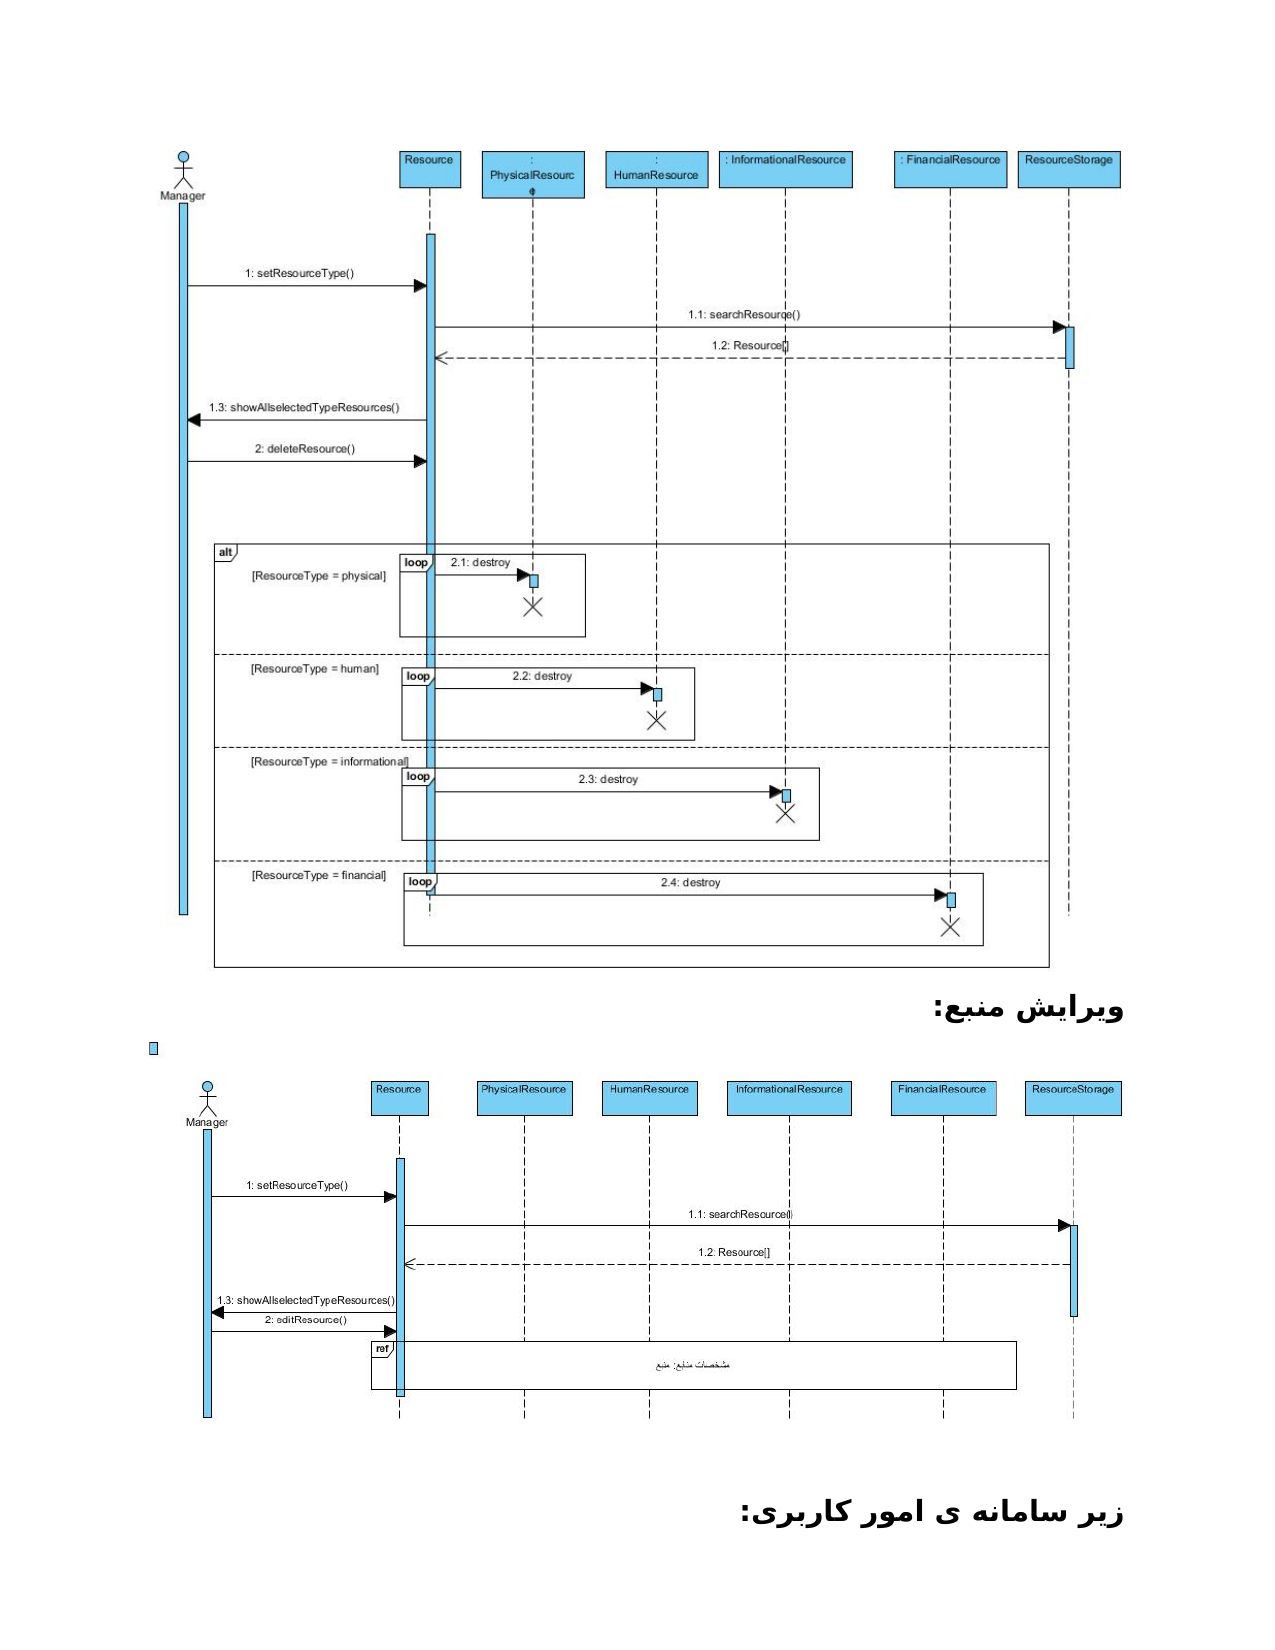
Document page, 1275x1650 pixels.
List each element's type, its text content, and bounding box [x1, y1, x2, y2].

text ویرایش منبع: [150, 989, 1125, 1023]
picture [149, 150, 1125, 971]
text زیر سامانه ی امور کاربری: [150, 1495, 1125, 1529]
picture [149, 1042, 1125, 1421]
